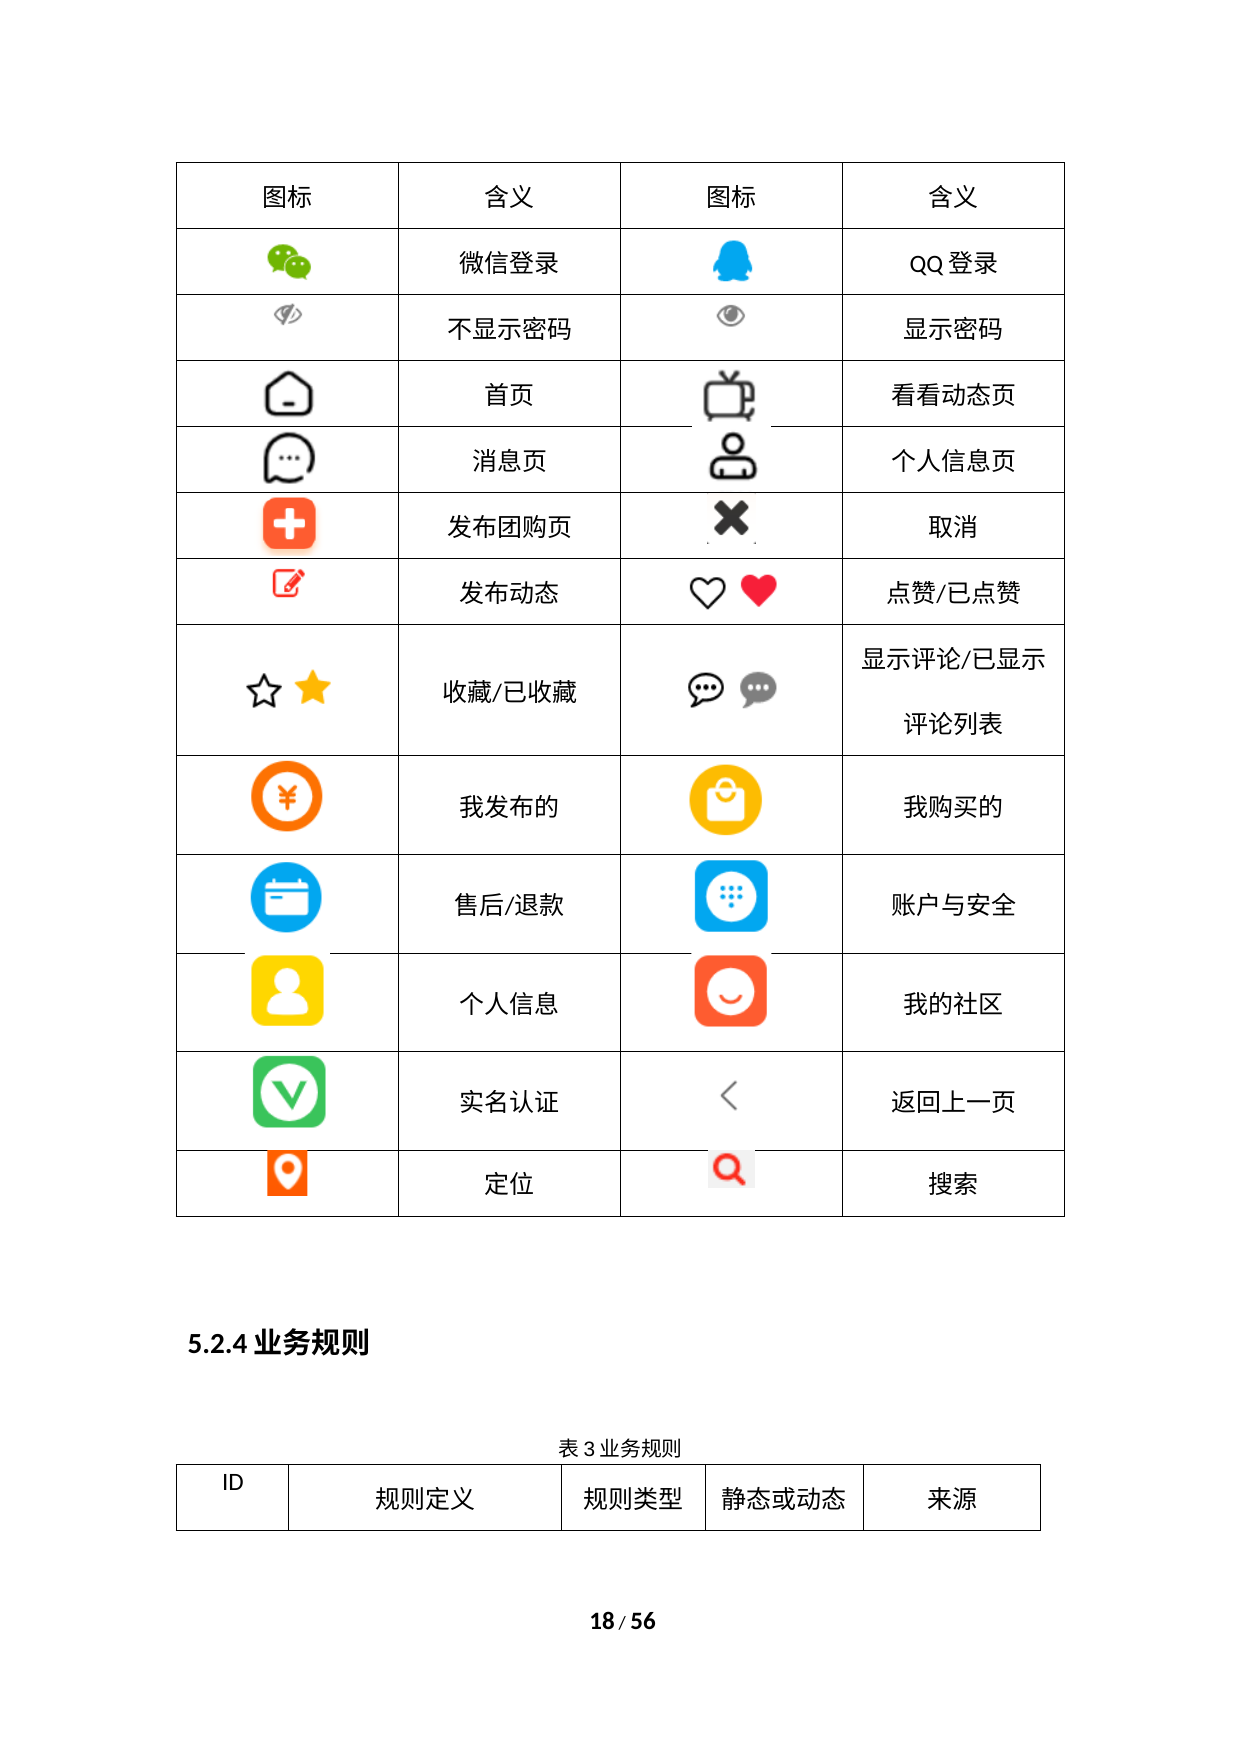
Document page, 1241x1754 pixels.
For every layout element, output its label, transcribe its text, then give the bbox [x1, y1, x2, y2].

table_cell [177, 229, 250, 294]
table_cell 消息页 [399, 427, 620, 492]
picture [246, 427, 329, 490]
picture [264, 295, 311, 334]
picture [243, 1052, 332, 1134]
table_cell [621, 1052, 842, 1149]
table_cell 定位 [399, 1151, 620, 1216]
picture [259, 559, 315, 610]
picture [690, 855, 773, 937]
picture [730, 667, 781, 714]
table_cell 收藏/已收藏 [399, 625, 620, 755]
table_header ID [177, 1465, 288, 1530]
table_header 规则定义 [289, 1465, 561, 1530]
table_cell 发布团购页 [399, 493, 620, 558]
table_cell 首页 [399, 361, 620, 426]
picture [244, 953, 330, 1036]
table_cell 账户与安全 [843, 855, 1064, 952]
picture [248, 361, 327, 425]
picture [245, 493, 329, 556]
table_cell 实名认证 [399, 1052, 620, 1149]
table_cell [177, 493, 398, 558]
table_cell [621, 493, 842, 558]
table_cell 不显示密码 [399, 295, 620, 360]
table_cell [621, 427, 695, 492]
table_cell [177, 427, 398, 492]
picture [680, 566, 783, 617]
table_cell [768, 427, 842, 492]
picture [267, 1150, 308, 1196]
table_cell 发布动态 [399, 559, 620, 624]
table_cell [621, 954, 842, 1051]
picture [708, 295, 754, 333]
picture [697, 229, 766, 294]
table_cell 显示密码 [843, 295, 1064, 360]
table_cell 个人信息 [399, 954, 620, 1051]
picture [245, 756, 330, 839]
table_cell [621, 229, 697, 294]
picture [708, 1150, 755, 1188]
table_cell 取消 [843, 493, 1064, 558]
table_header 含义 [399, 163, 620, 228]
table_header 规则类型 [562, 1465, 705, 1530]
picture [707, 493, 756, 544]
subtitle 5.2.4业务规则 [187, 1309, 1053, 1374]
table_cell [621, 756, 842, 854]
table_cell [177, 855, 398, 952]
table_cell 点赞/已点赞 [843, 559, 1064, 624]
table_cell [177, 1151, 398, 1216]
table_cell [177, 361, 398, 426]
table_header 图标 [177, 163, 398, 228]
table_header 含义 [843, 163, 1064, 228]
table_cell 我发布的 [399, 756, 620, 854]
table_cell 售后/退款 [399, 855, 620, 952]
picture [682, 669, 729, 714]
table_cell 我购买的 [843, 756, 1064, 854]
table_cell [621, 855, 842, 952]
table_cell [621, 1151, 842, 1216]
table_header 静态或动态 [706, 1465, 863, 1530]
picture [250, 229, 325, 294]
table_cell 显示评论/已显示评论列表 [843, 625, 1064, 755]
table_header 图标 [621, 163, 842, 228]
table_cell 返回上一页 [843, 1052, 1064, 1149]
table_cell [177, 954, 398, 1051]
table_cell 微信登录 [399, 229, 620, 294]
table_header 来源 [864, 1465, 1040, 1530]
table_cell [177, 295, 398, 360]
table_cell 个人信息页 [843, 427, 1064, 492]
picture [239, 666, 336, 714]
table_cell [621, 295, 842, 360]
picture [707, 1068, 756, 1127]
table_cell 搜索 [843, 1151, 1064, 1216]
table_cell 我的社区 [843, 954, 1064, 1051]
table_cell [177, 756, 398, 854]
table_cell [621, 625, 842, 755]
table_cell [621, 361, 692, 426]
table_cell [621, 559, 842, 624]
table_cell [177, 559, 398, 624]
picture [687, 756, 776, 849]
picture [691, 953, 772, 1033]
table_cell 看看动态页 [843, 361, 1064, 426]
picture [244, 855, 331, 941]
table_cell [771, 361, 842, 426]
table_cell [177, 625, 398, 755]
table_cell [766, 229, 842, 294]
table_cell QQ登录 [843, 229, 1064, 294]
picture [692, 361, 771, 492]
table_cell [325, 229, 398, 294]
table_cell [177, 1052, 398, 1149]
